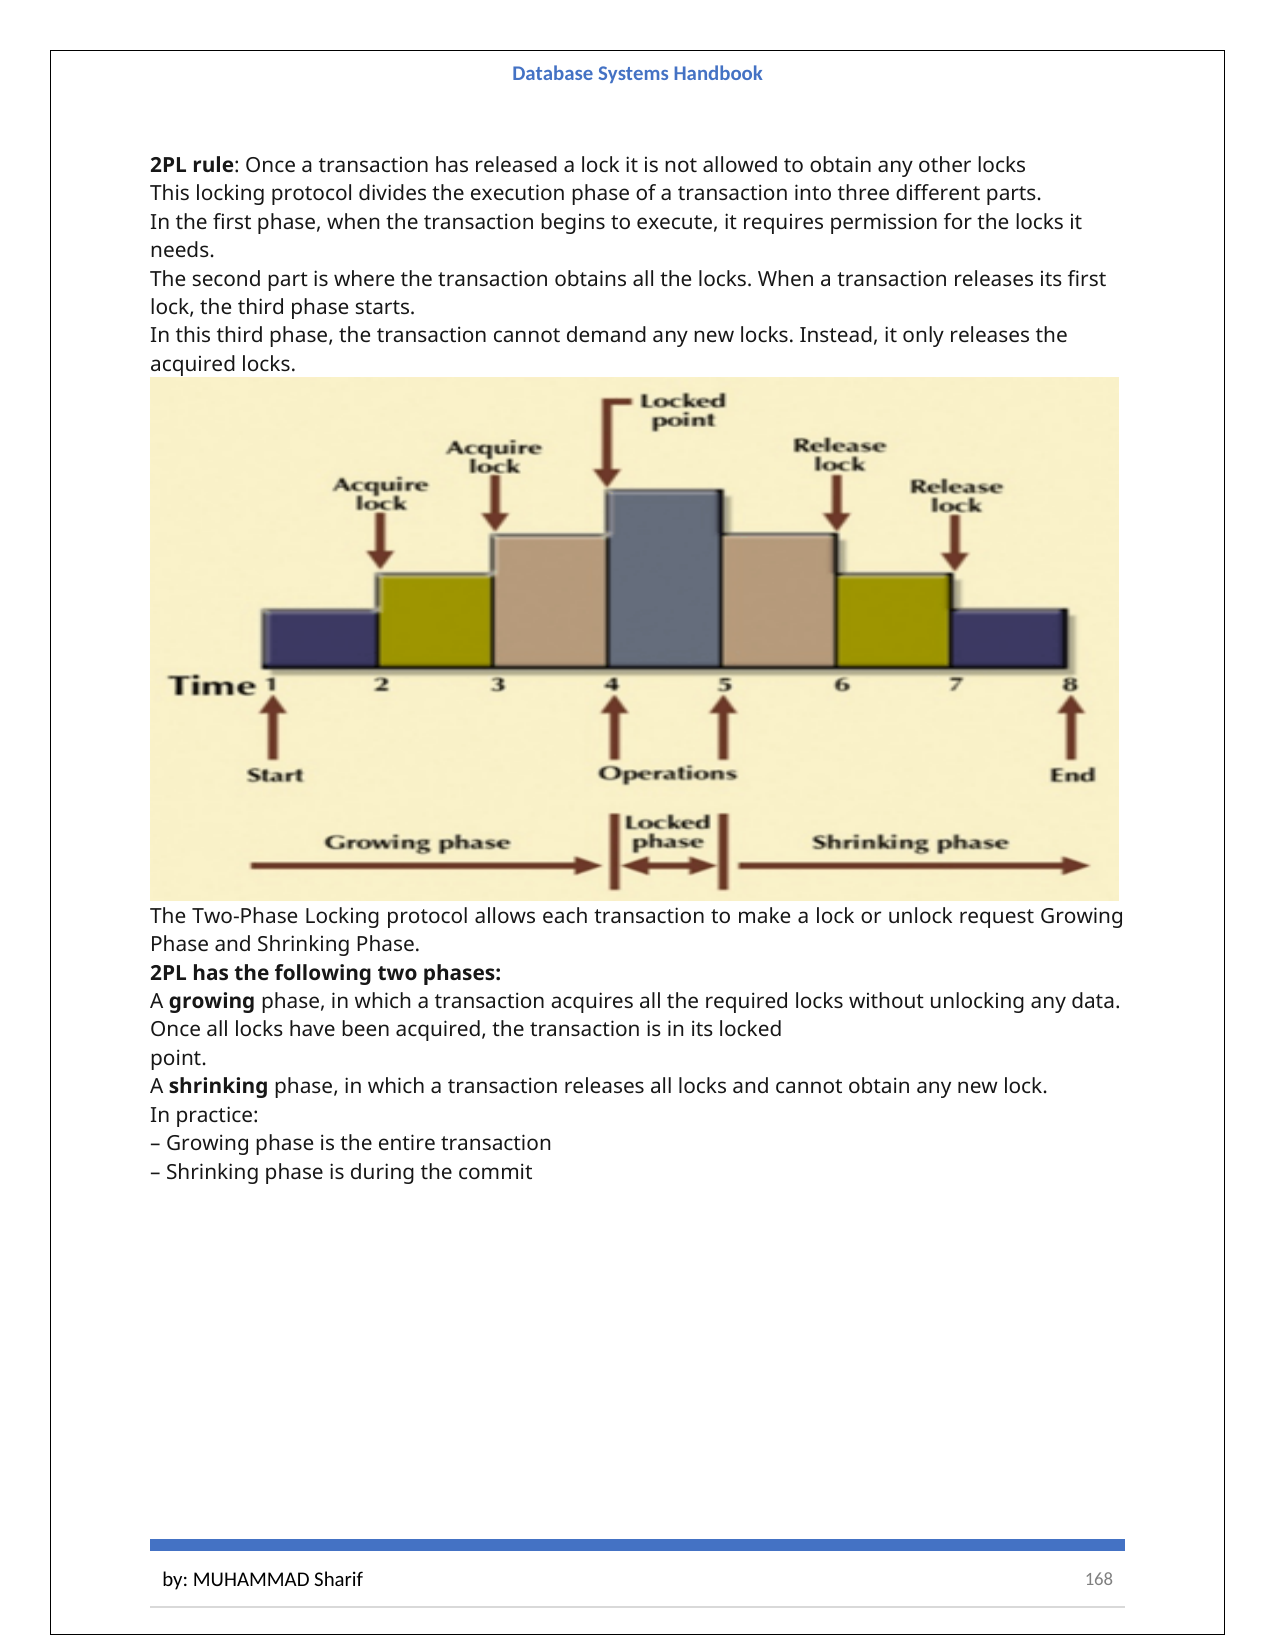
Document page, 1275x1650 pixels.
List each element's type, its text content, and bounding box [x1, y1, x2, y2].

text In the first phase, when the transaction begins to execute, it requires permission for the locks it needs. [150, 207, 1125, 264]
text – Shrinking phase is during the commit [150, 1157, 1125, 1185]
text In this third phase, the transaction cannot demand any new locks. Instead, it only releases the acquired locks. [150, 321, 1125, 377]
text – Growing phase is the entire transaction [150, 1128, 1125, 1157]
text The Two-Phase Locking protocol allows each transaction to make a lock or unlock request Growing Phase and Shrinking Phase. [150, 901, 1125, 958]
text This locking protocol divides the execution phase of a transaction into three different parts. [150, 178, 1125, 207]
text 2PL rule: Once a transaction has released a lock it is not allowed to obtain any other locks [150, 150, 1125, 178]
text 2PL has the following two phases: A growing phase, in which a transaction acquires all the required locks without unlocking any data. Once all locks have been acquired, the transaction is in its locked point. A shrinking phase, in which a transaction releases all locks and cannot obtain any new lock. [150, 958, 1125, 1100]
text In practice: [150, 1100, 1125, 1128]
picture [150, 377, 1119, 901]
text The second part is where the transaction obtains all the locks. When a transaction releases its first lock, the third phase starts. [150, 264, 1125, 321]
